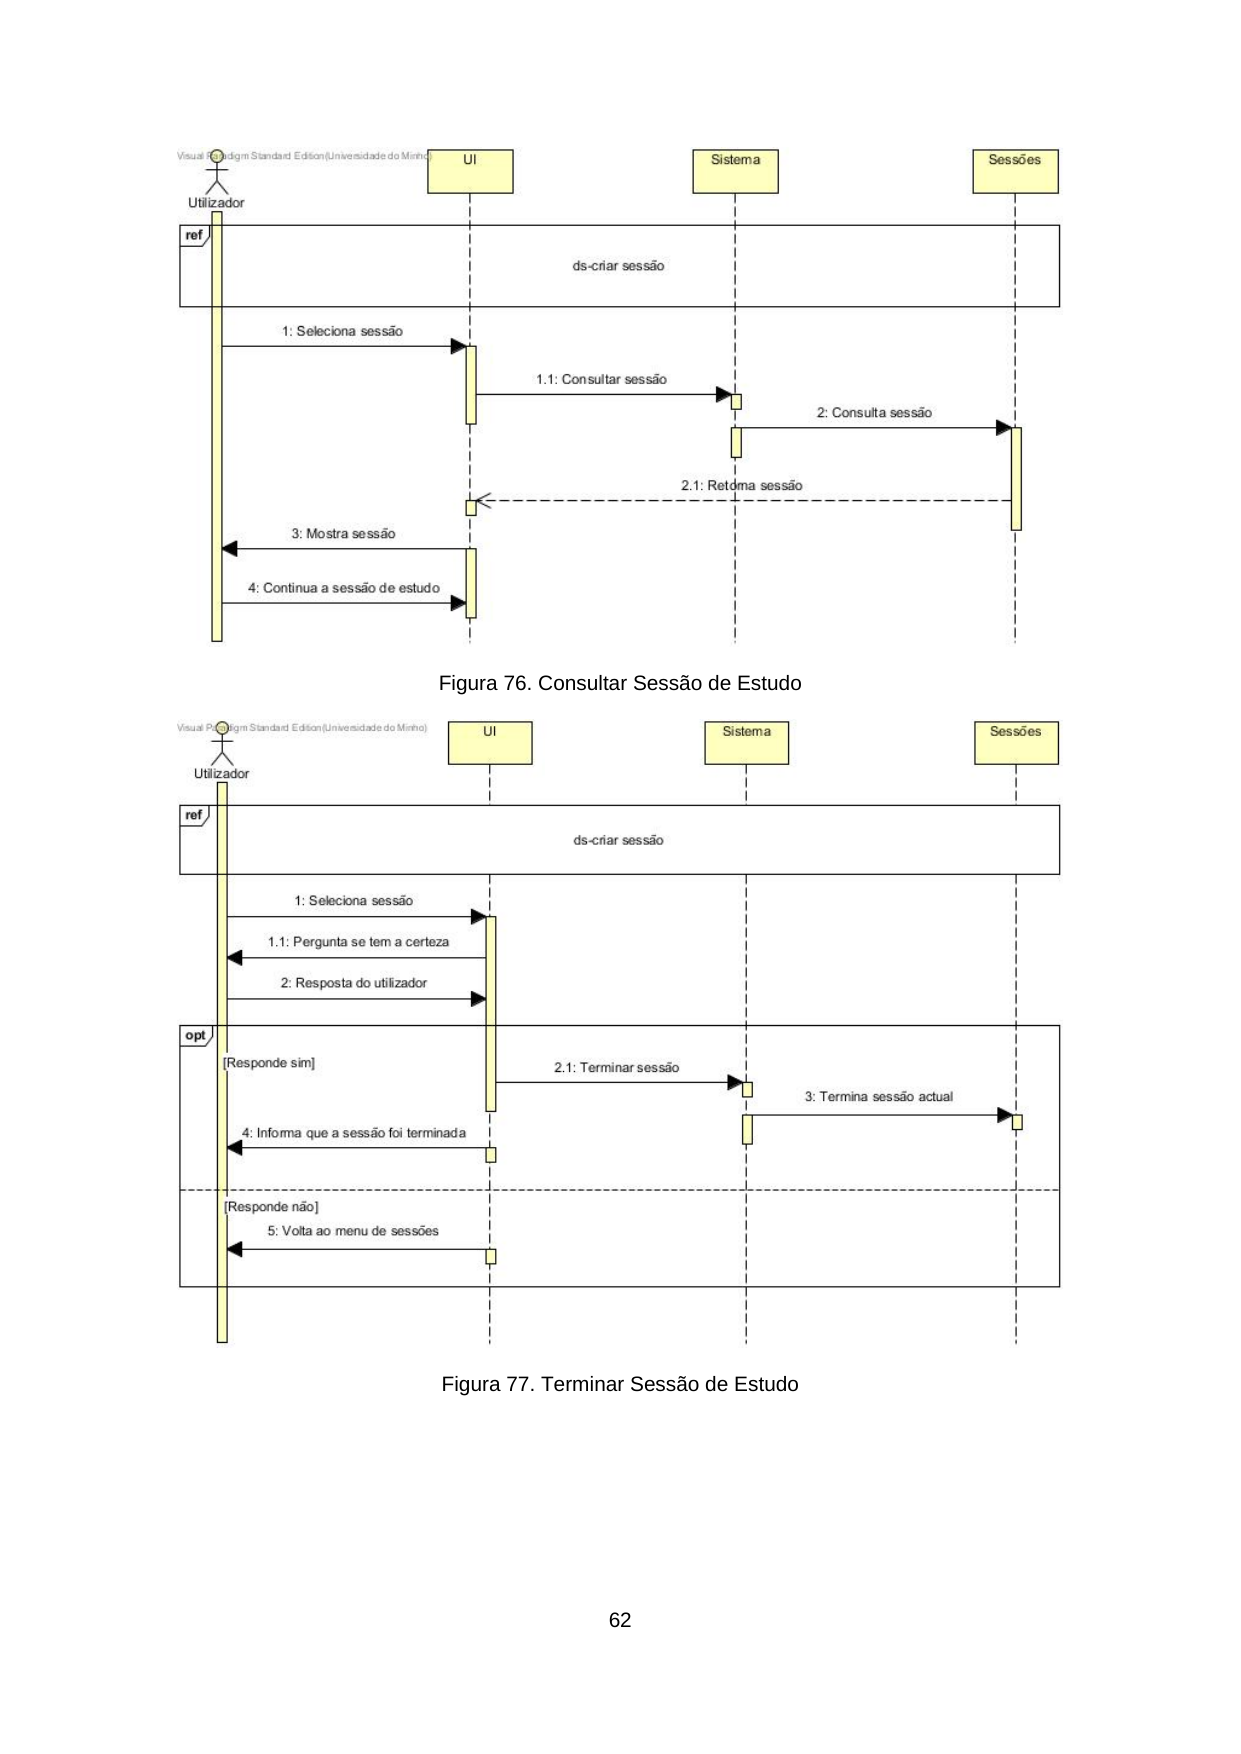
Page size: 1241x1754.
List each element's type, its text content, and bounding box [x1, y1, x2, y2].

picture [177, 147, 1064, 647]
picture [177, 719, 1064, 1348]
